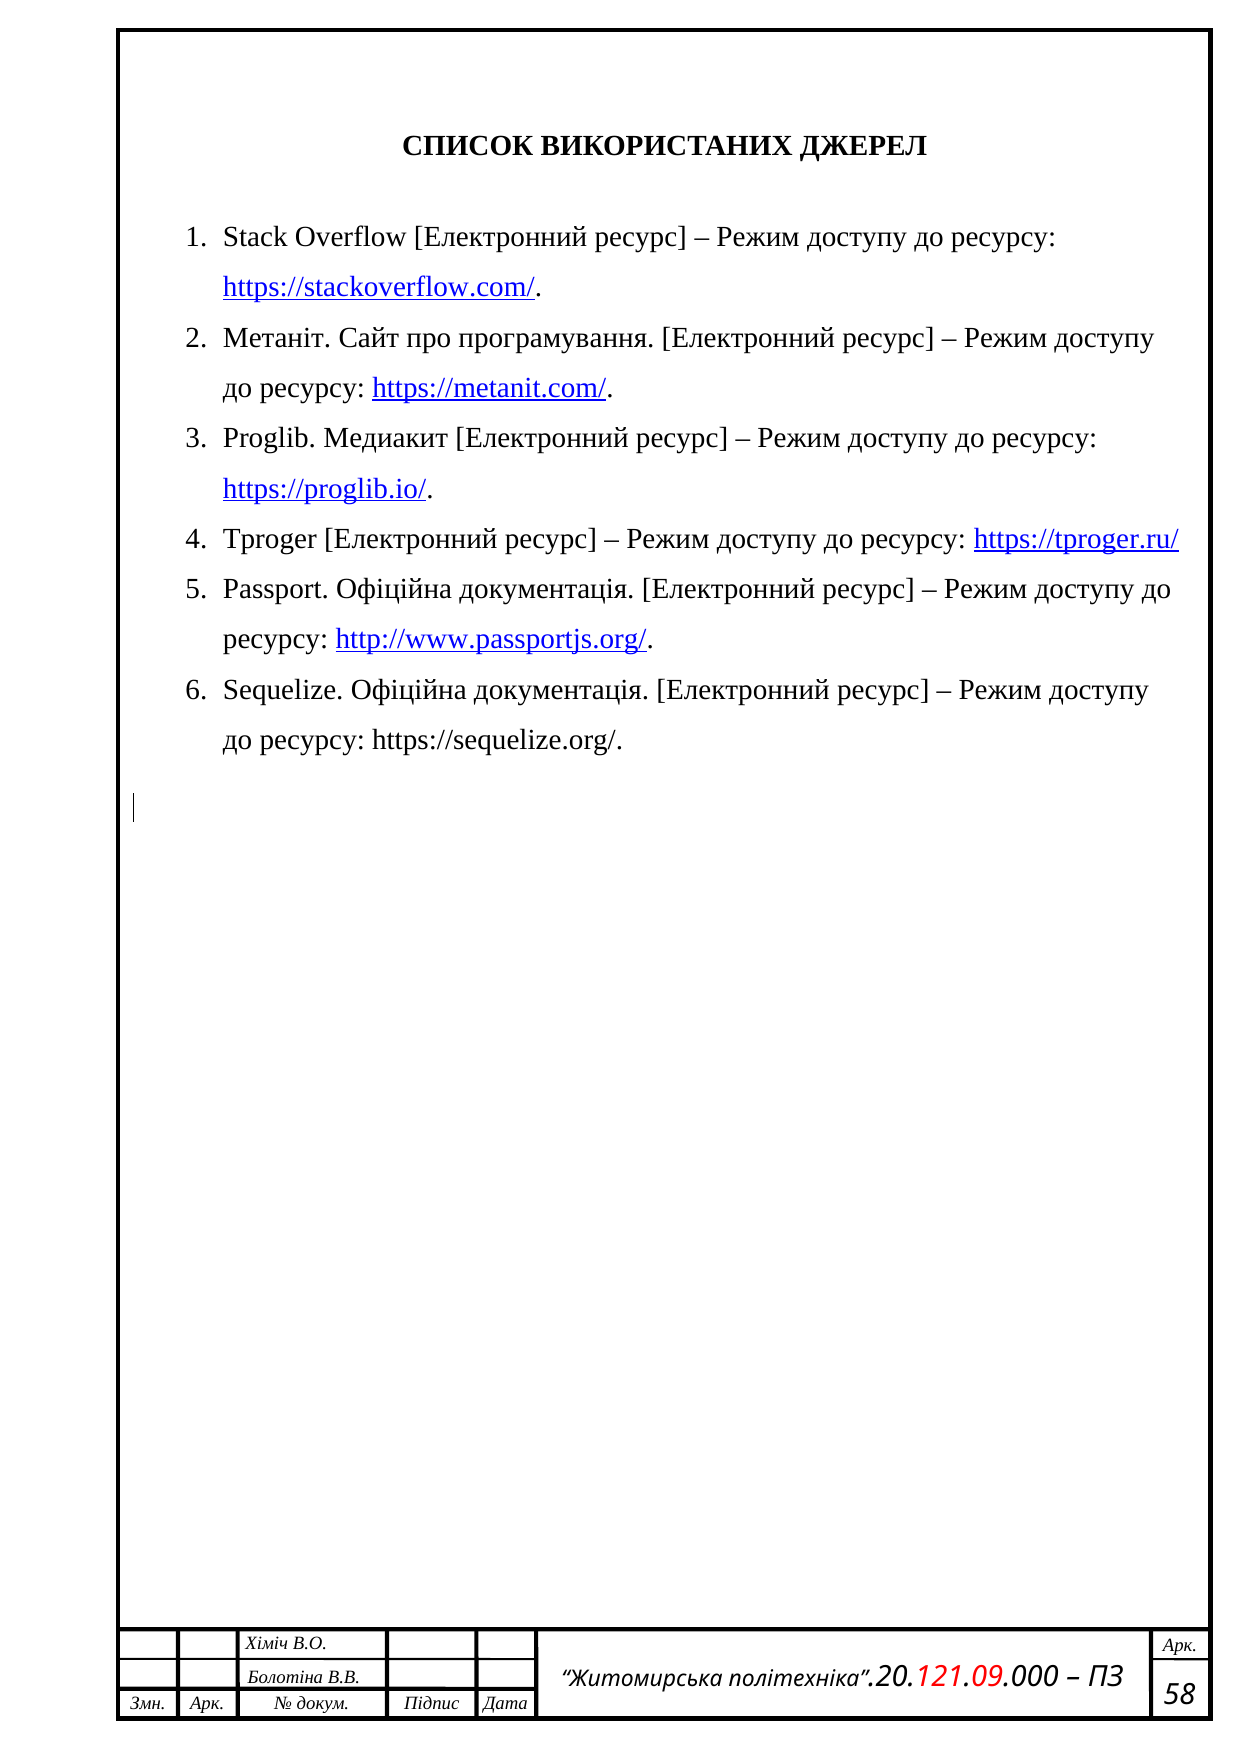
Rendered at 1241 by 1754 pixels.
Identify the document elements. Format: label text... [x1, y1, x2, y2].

list Sequelize. Офіційна документація. [Електронний ресурс] – Режим доступу до ресурсу: https://sequelize.org/. [185, 672, 1181, 756]
list Stack Overflow [Електронний ресурс] – Режим доступу до ресурсу: https://stackoverflow.com/. [185, 219, 1181, 303]
subtitle СПИСОК ВИКОРИСТАНИХ ДЖЕРЕЛ [148, 128, 1181, 161]
list Passport. Офіційна документація. [Електронний ресурс] – Режим доступу до ресурсу: http://www.passportjs.org/. [185, 571, 1181, 655]
list Tproger [Електронний ресурс] – Режим доступу до ресурсу: https://tproger.ru/ [185, 521, 1181, 554]
list Proglib. Медиакит [Електронний ресурс] – Режим доступу до ресурсу: https://proglib.io/. [185, 420, 1181, 504]
list Метаніт. Сайт про програмування. [Електронний ресурс] – Режим доступу до ресурсу: https://metanit.com/. [185, 320, 1181, 404]
